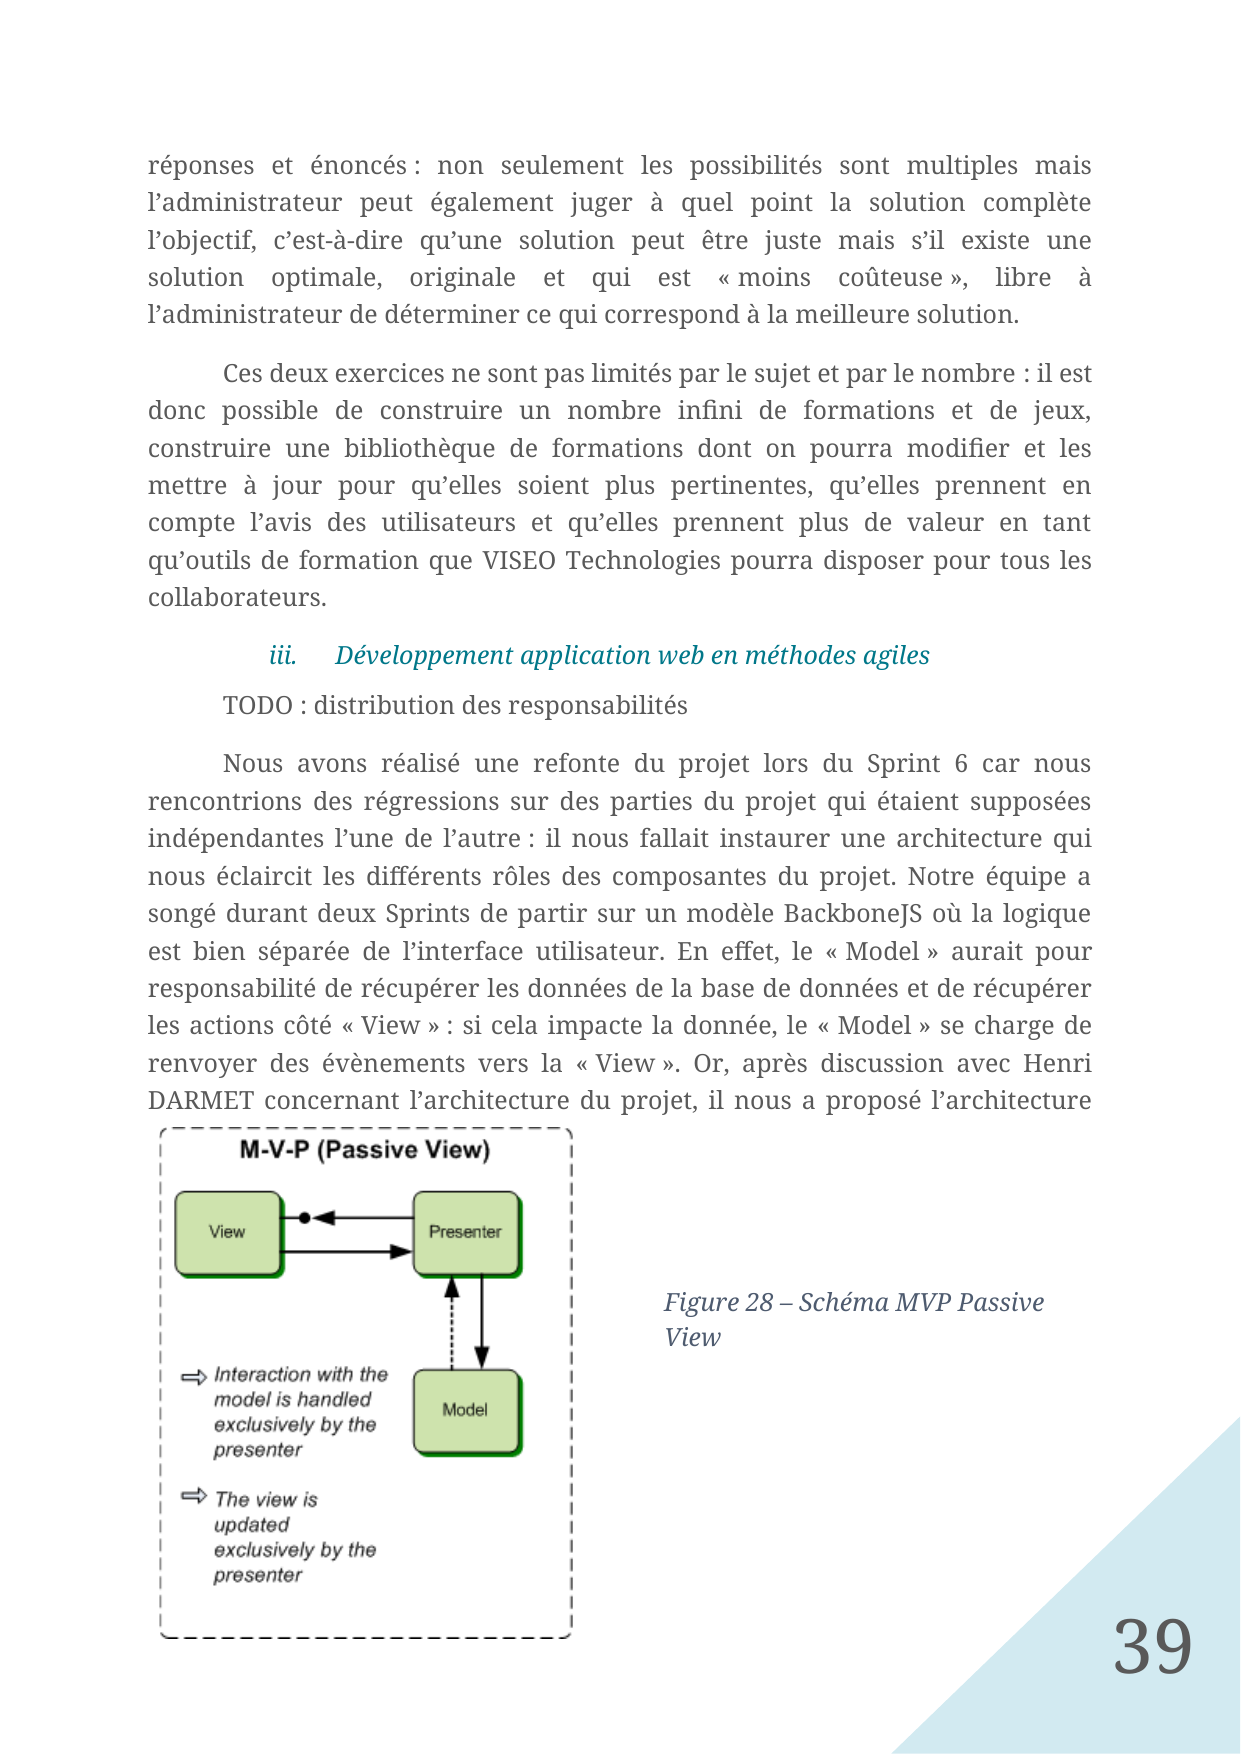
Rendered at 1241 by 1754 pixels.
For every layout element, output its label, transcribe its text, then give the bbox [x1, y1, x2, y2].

picture [159, 1127, 577, 1639]
text Nous avons réalisé une refonte du projet lors du Sprint 6 car nous rencontrions des régressions sur des parties du projet qui étaient supposées indépendantes l’une de l’autre : il nous fallait instaurer une architecture qui nous éclaircit les différents rôles des composantes du projet. Notre équipe a songé durant deux Sprints de partir sur un modèle BackboneJS où la logique est bien séparée de l’interface utilisateur. En effet, le « Model » aurait pour responsabilité de récupérer les données de la base de données et de récupérer les actions côté « View » : si cela impacte la donnée, le « Model » se charge de renvoyer des évènements vers la « View ». Or, après discussion avec Henri DARMET concernant l’architecture du projet, il nous a proposé l’architecture MVP : la déclinaison que nous avons utilisée est la « Passive View ». Dans un premier temps, l’architecture MVP se décompose en trois parties : [148, 746, 1093, 1117]
text TODO : distribution des responsabilités [148, 688, 1093, 722]
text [148, 148, 1093, 331]
text Ces deux exercices ne sont pas limités par le sujet et par le nombre : il est donc possible de construire un nombre infini de formations et de jeux, construire une bibliothèque de formations dont on pourra modifier et les mettre à jour pour qu’elles soient plus pertinentes, qu’elles prennent en compte l’avis des utilisateurs et qu’elles prennent plus de valeur en tant qu’outils de formation que VISEO Technologies pourra disposer pour tous les collaborateurs. [148, 355, 1093, 614]
subtitle Développement application web en méthodes agiles [298, 638, 1093, 672]
